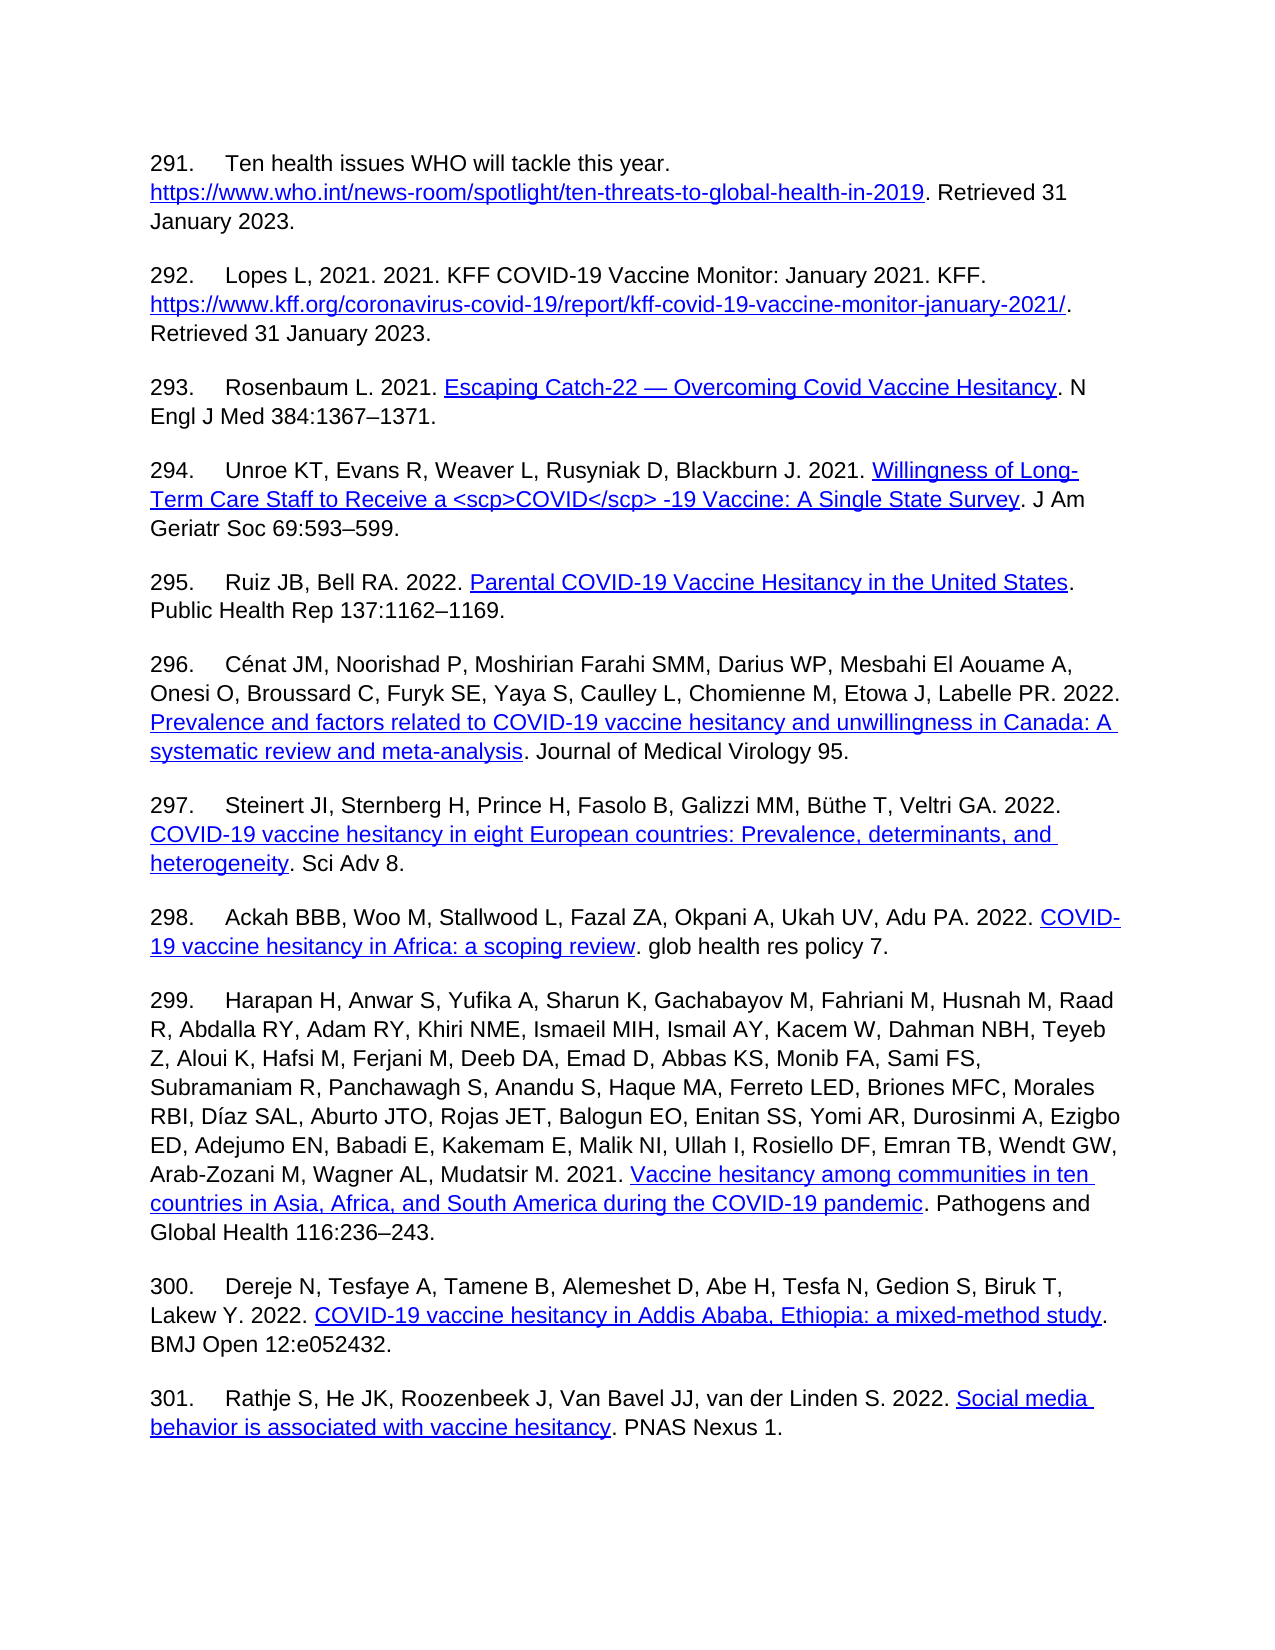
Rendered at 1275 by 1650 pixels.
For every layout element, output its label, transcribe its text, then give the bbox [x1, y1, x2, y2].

text 300. Dereje N, Tesfaye A, Tamene B, Alemeshet D, Abe H, Tesfa N, Gedion S, Biruk T, Lakew Y. 2022. COVID-19 vaccine hesitancy in Addis Ababa, Ethiopia: a mixed-method study. BMJ Open 12:e052432. [150, 1273, 1125, 1357]
text 291. Ten health issues WHO will tackle this year. https://www.who.int/news-room/spotlight/ten-threats-to-global-health-in-2019. Retrieved 31 January 2023. [150, 150, 1125, 234]
text 298. Ackah BBB, Woo M, Stallwood L, Fazal ZA, Okpani A, Ukah UV, Adu PA. 2022. COVID-19 vaccine hesitancy in Africa: a scoping review. glob health res policy 7. [150, 904, 1125, 959]
text 295. Ruiz JB, Bell RA. 2022. Parental COVID-19 Vaccine Hesitancy in the United States. Public Health Rep 137:1162–1169. [150, 568, 1125, 624]
text 294. Unroe KT, Evans R, Weaver L, Rusyniak D, Blackburn J. 2021. Willingness of Long‐Term Care Staff to Receive a <scp>COVID</scp> ‐19 Vaccine: A Single State Survey. J Am Geriatr Soc 69:593–599. [150, 457, 1125, 541]
text 301. Rathje S, He JK, Roozenbeek J, Van Bavel JJ, van der Linden S. 2022. Social media behavior is associated with vaccine hesitancy. PNAS Nexus 1. [150, 1384, 1125, 1440]
text 293. Rosenbaum L. 2021. Escaping Catch-22 — Overcoming Covid Vaccine Hesitancy. N Engl J Med 384:1367–1371. [150, 374, 1125, 429]
text 299. Harapan H, Anwar S, Yufika A, Sharun K, Gachabayov M, Fahriani M, Husnah M, Raad R, Abdalla RY, Adam RY, Khiri NME, Ismaeil MIH, Ismail AY, Kacem W, Dahman NBH, Teyeb Z, Aloui K, Hafsi M, Ferjani M, Deeb DA, Emad D, Abbas KS, Monib FA, Sami FS, Subramaniam R, Panchawagh S, Anandu S, Haque MA, Ferreto LED, Briones MFC, Morales RBI, Díaz SAL, Aburto JTO, Rojas JET, Balogun EO, Enitan SS, Yomi AR, Durosinmi A, Ezigbo ED, Adejumo EN, Babadi E, Kakemam E, Malik NI, Ullah I, Rosiello DF, Emran TB, Wendt GW, Arab-Zozani M, Wagner AL, Mudatsir M. 2021. Vaccine hesitancy among communities in ten countries in Asia, Africa, and South America during the COVID-19 pandemic. Pathogens and Global Health 116:236–243. [150, 987, 1125, 1245]
text 297. Steinert JI, Sternberg H, Prince H, Fasolo B, Galizzi MM, Büthe T, Veltri GA. 2022. COVID-19 vaccine hesitancy in eight European countries: Prevalence, determinants, and heterogeneity. Sci Adv 8. [150, 792, 1125, 877]
text 292. Lopes L, 2021. 2021. KFF COVID-19 Vaccine Monitor: January 2021. KFF. https://www.kff.org/coronavirus-covid-19/report/kff-covid-19-vaccine-monitor-january-2021/. Retrieved 31 January 2023. [150, 262, 1125, 346]
text 296. Cénat JM, Noorishad P, Moshirian Farahi SMM, Darius WP, Mesbahi El Aouame A, Onesi O, Broussard C, Furyk SE, Yaya S, Caulley L, Chomienne M, Etowa J, Labelle PR. 2022. Prevalence and factors related to COVID‐19 vaccine hesitancy and unwillingness in Canada: A systematic review and meta‐analysis. Journal of Medical Virology 95. [150, 651, 1125, 765]
